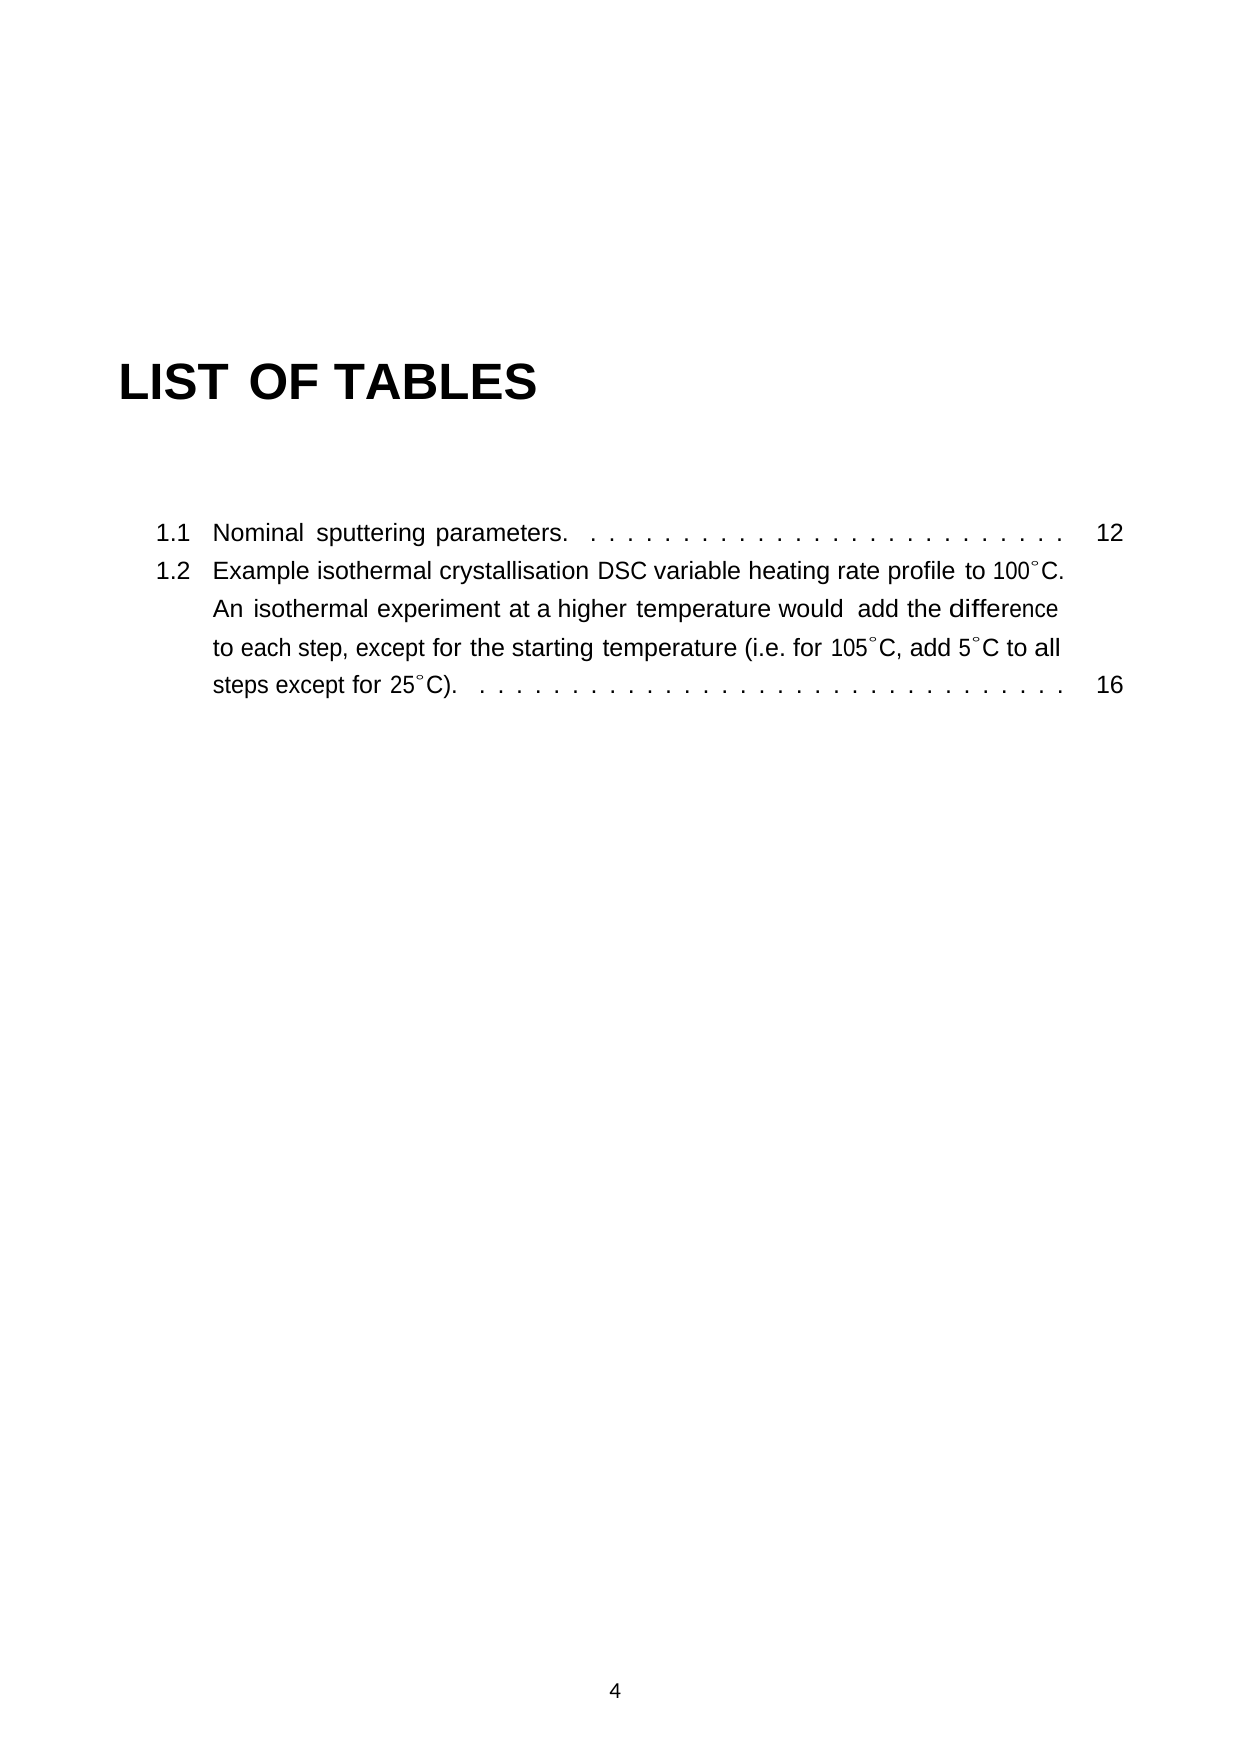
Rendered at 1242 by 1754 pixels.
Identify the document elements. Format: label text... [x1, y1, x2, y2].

text 1.1 Nominal sputtering parameters. . . . . . . . . . . . . . . . . . . . . . . . . . . 12 [156, 518, 1137, 546]
text 1.2 Example isothermal crystallisation DSC variable heating rate profile to 100◦C. [156, 551, 1137, 585]
text steps except for 25◦C). . . . . . . . . . . . . . . . . . . . . . . . . . . . . . . . . 16 [213, 667, 1137, 699]
text An isothermal experiment at a higher temperature would add the difference to each step, except for the starting temperature (i.e. for 105◦C, add 5◦C to all [213, 594, 1067, 661]
text LIST OF TABLES [118, 354, 1137, 411]
